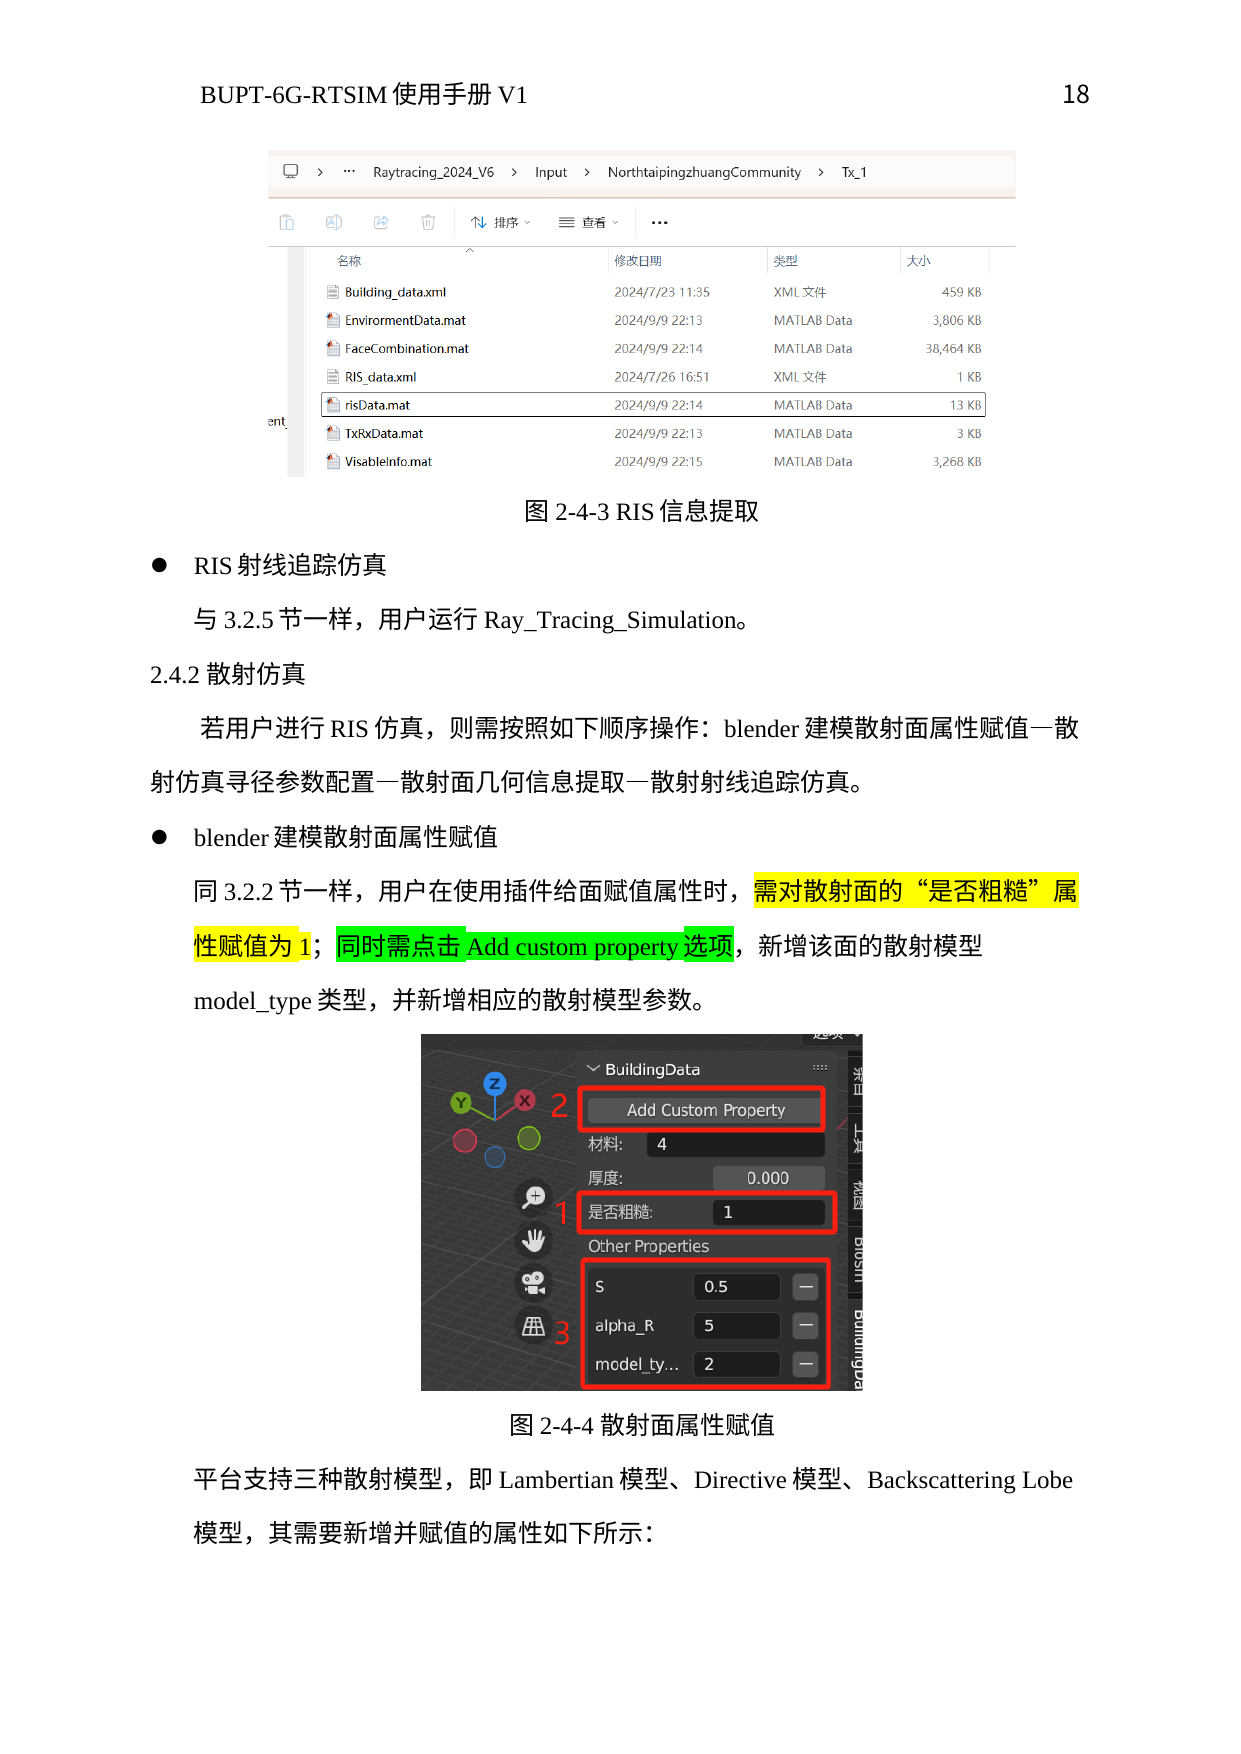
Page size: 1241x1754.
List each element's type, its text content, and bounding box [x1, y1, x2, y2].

text 若用户进行RIS仿真，则需按照如下顺序操作：blender建模散射面属性赋值—散射仿真寻径参数配置—散射面几何信息提取—散射射线追踪仿真。 [150, 708, 1090, 799]
list blender建模散射面属性赋值 [150, 817, 1090, 853]
picture [268, 150, 1016, 477]
picture [421, 1034, 863, 1391]
list 平台支持三种散射模型，即Lambertian模型、Directive模型、Backscattering Lobe 模型，其需要新增并赋值的属性如下所示： [194, 1459, 1090, 1550]
list 图 2-4-3 RIS信息提取 [194, 491, 1090, 527]
list 与3.2.5节一样，用户运行Ray_Tracing_Simulation。 [194, 600, 1090, 636]
list 同3.2.2节一样，用户在使用插件给面赋值属性时，需对散射面的“是否粗糙”属性赋值为1；同时需点击Add custom property选项，新增该面的散射模型model_type类型，并新增相应的散射模型参数。 [194, 872, 1090, 1017]
list RIS射线追踪仿真 [150, 545, 1090, 582]
subtitle 2.4.2 散射仿真 [150, 654, 1090, 690]
list 图 2-4-4 散射面属性赋值 [194, 1405, 1090, 1441]
